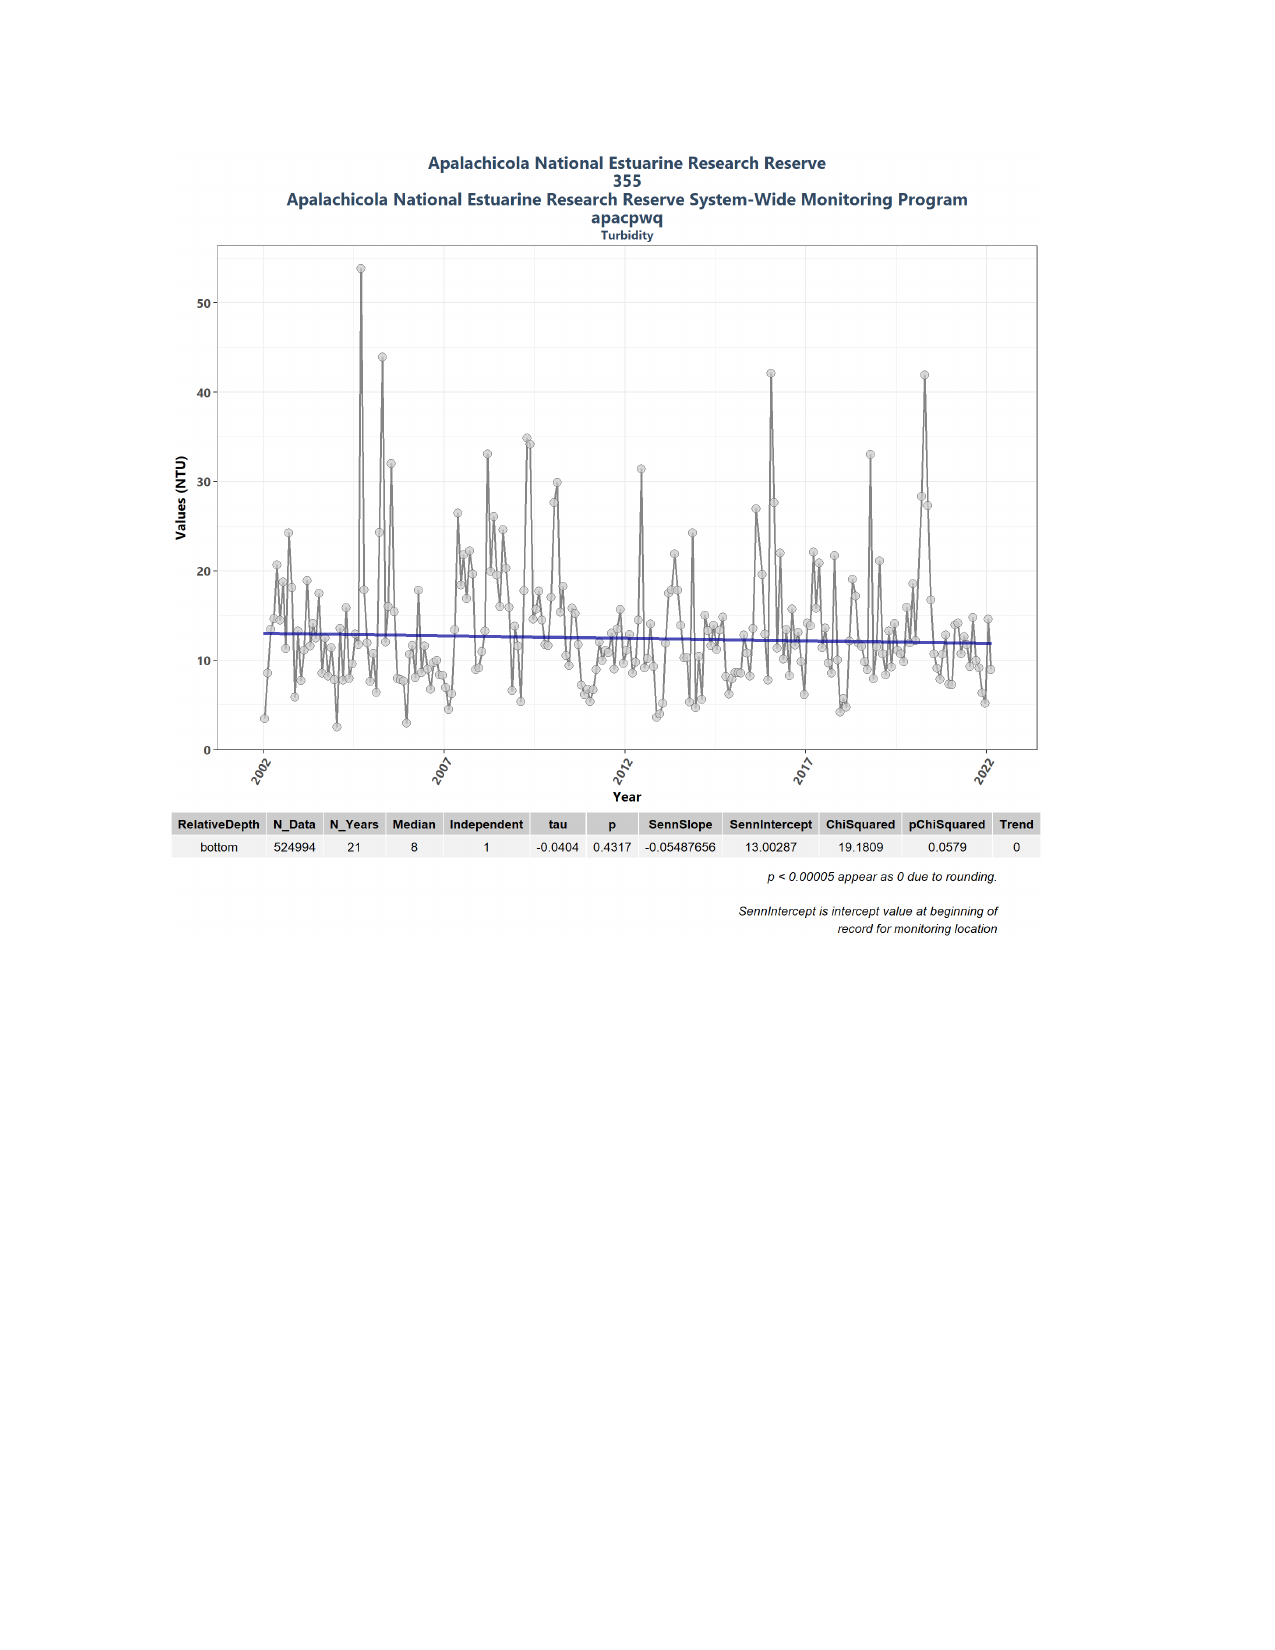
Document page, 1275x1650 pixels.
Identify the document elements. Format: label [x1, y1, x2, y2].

picture [168, 150, 1044, 938]
